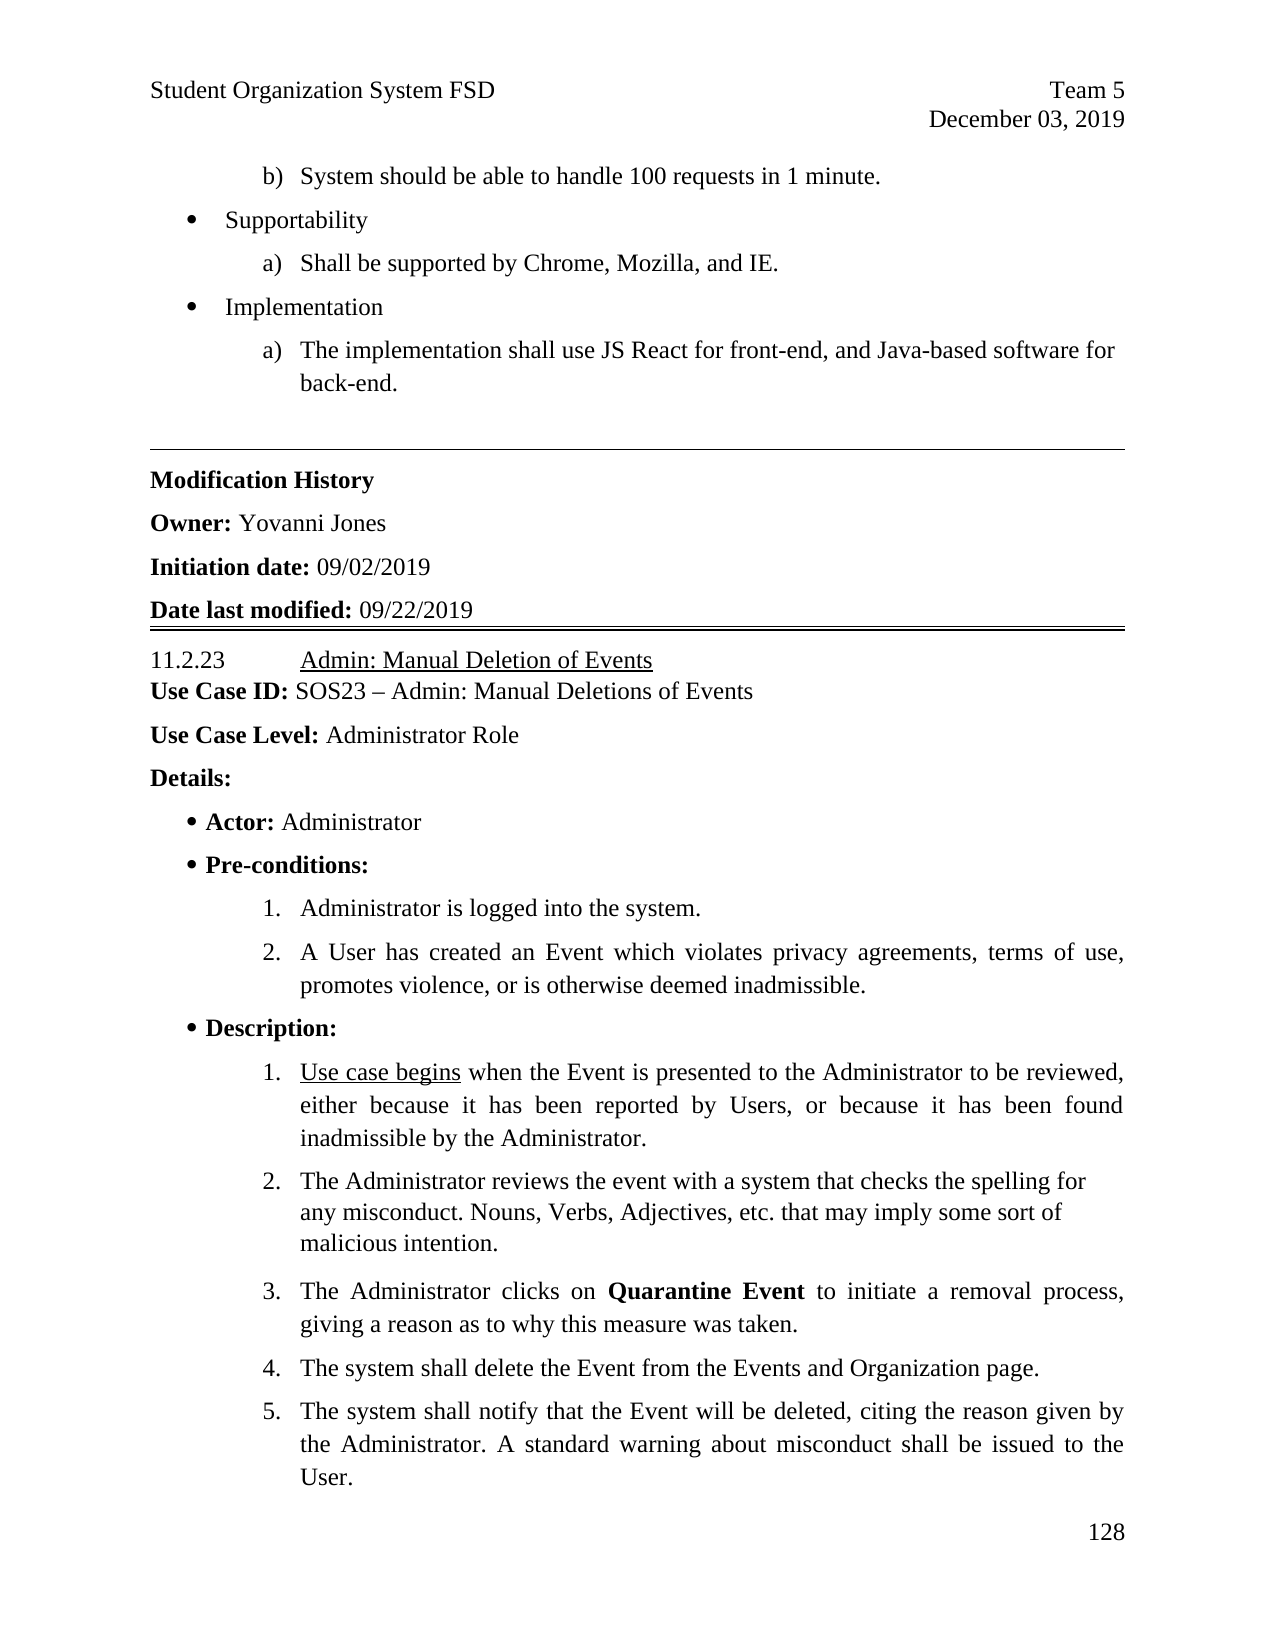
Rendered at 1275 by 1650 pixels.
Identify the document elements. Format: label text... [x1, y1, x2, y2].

list Description: [187, 1013, 1125, 1042]
list Implementation [187, 292, 1125, 320]
list Administrator is logged into the system. [262, 893, 1125, 922]
list The system shall delete the Event from the Events and Organization page. [262, 1353, 1125, 1381]
text Details: [150, 763, 1125, 792]
text Modification History [150, 465, 1125, 493]
text Initiation date: 09/02/2019 [150, 552, 1125, 580]
list Use case begins when the Event is presented to the Administrator to be reviewed, either because it has been reported by Users, or because it has been found inadmissible by the Administrator. [262, 1057, 1125, 1152]
list The implementation shall use JS React for front-end, and Java-based software for back-end. [262, 335, 1125, 397]
list Pre-conditions: [187, 850, 1125, 879]
subtitle Admin: Manual Deletion of Events [150, 645, 1125, 674]
text Date last modified: 09/22/2019 [150, 595, 1125, 626]
list Shall be supported by Chrome, Mozilla, and IE. [262, 248, 1125, 277]
list Supportability [187, 205, 1125, 233]
text Owner: Yovanni Jones [150, 508, 1125, 537]
list A User has created an Event which violates privacy agreements, terms of use, promotes violence, or is otherwise deemed inadmissible. [262, 937, 1125, 999]
list The Administrator clicks on Quarantine Event to initiate a removal process, giving a reason as to why this measure was taken. [262, 1276, 1125, 1338]
list System should be able to handle 100 requests in 1 minute. [262, 161, 1125, 190]
text Use Case Level: Administrator Role [150, 720, 1125, 748]
list Actor: Administrator [187, 807, 1125, 835]
list The system shall notify that the Event will be deleted, citing the reason given by the Administrator. A standard warning about misconduct shall be issued to the User. [262, 1396, 1125, 1491]
text Use Case ID: SOS23 – Admin: Manual Deletions of Events [150, 676, 1125, 705]
list The Administrator reviews the event with a system that checks the spelling for any misconduct. Nouns, Verbs, Adjectives, etc. that may imply some sort of malicious intention. [262, 1166, 1125, 1257]
